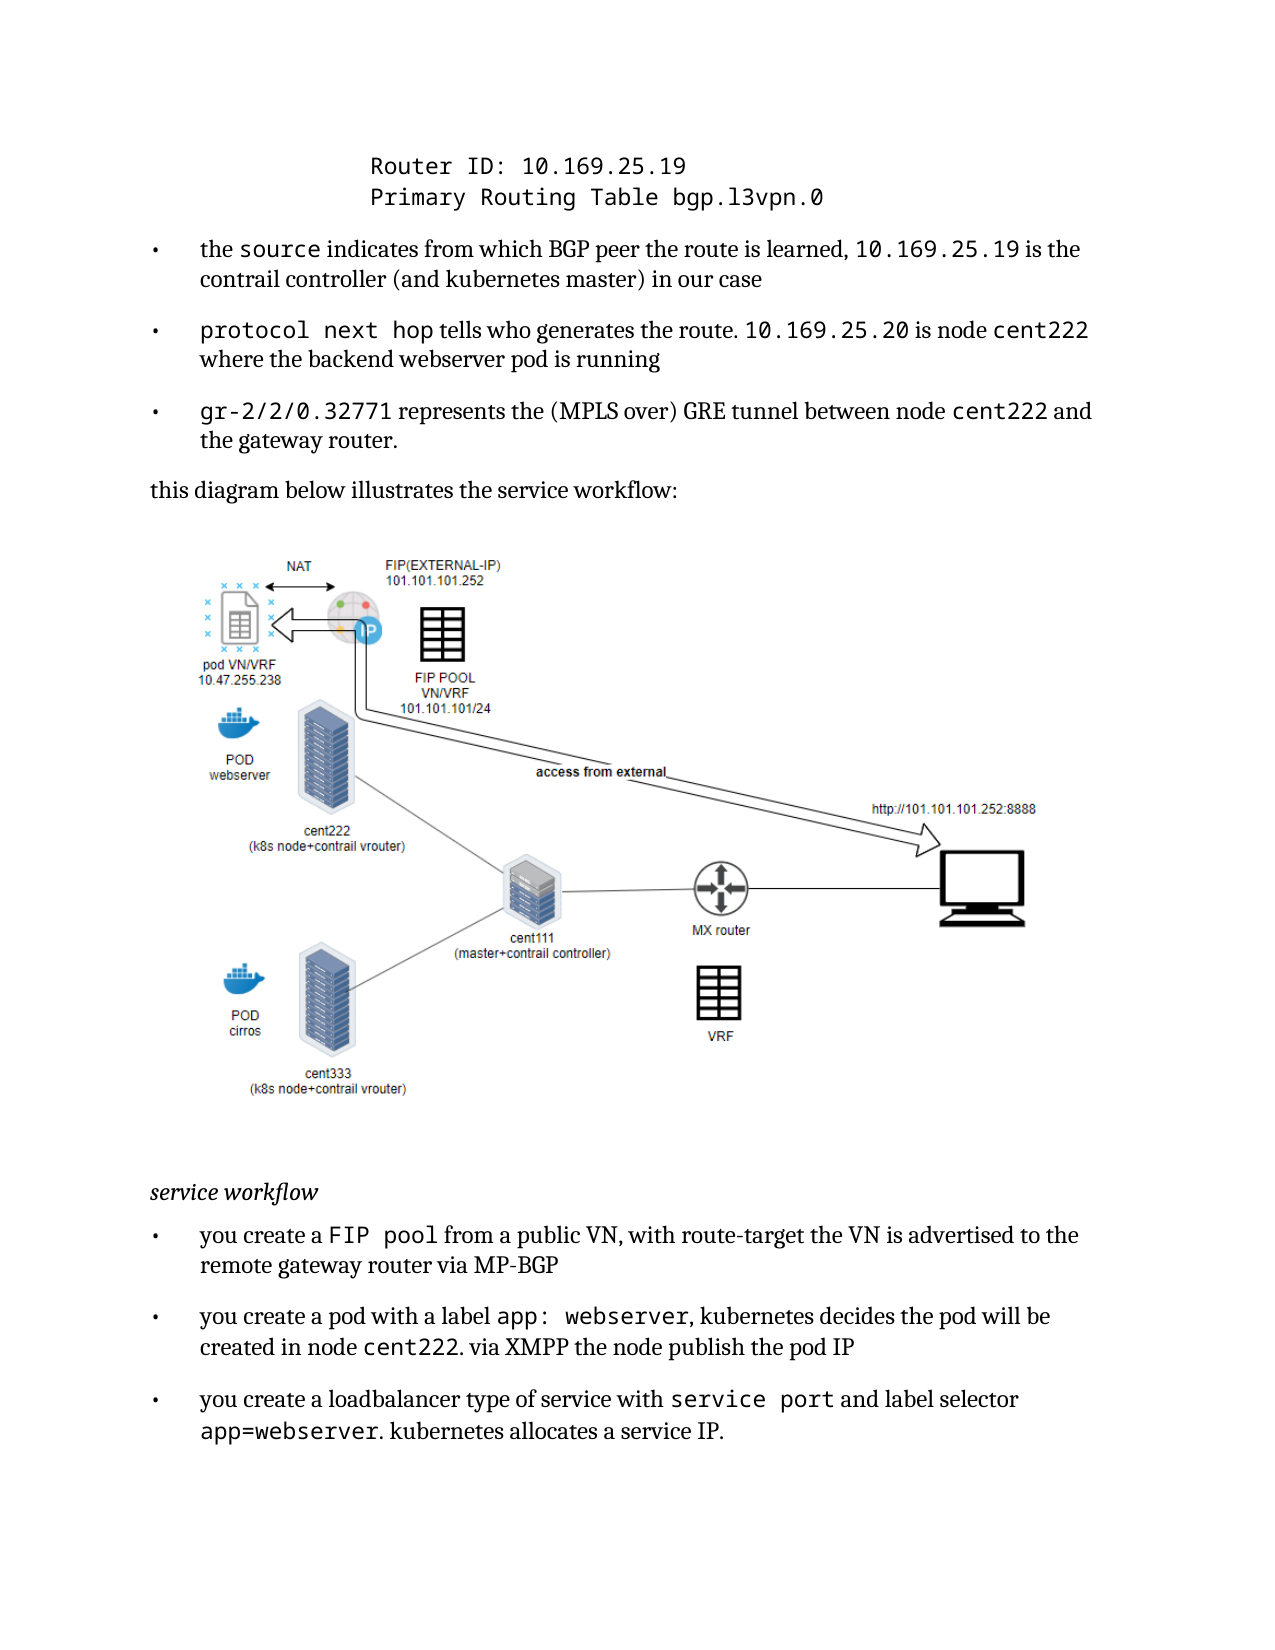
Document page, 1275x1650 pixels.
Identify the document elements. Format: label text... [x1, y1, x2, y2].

text this diagram below illustrates the service workflow: [150, 476, 1125, 504]
list you create a FIP pool from a public VN, with route-target the VN is advertised to the remote gateway router via MP-BGP [150, 1219, 1125, 1279]
list you create a pod with a label app: webserver, kubernetes decides the pod will be created in node cent222. via XMPP the node publish the pod IP [150, 1300, 1125, 1363]
picture [168, 523, 1044, 1158]
list the source indicates from which BGP peer the route is learned, 10.169.25.19 is the contrail controller (and kubernetes master) in our case [150, 233, 1125, 293]
list gr-2/2/0.32771 represents the (MPLS over) GRE tunnel between node cent222 and the gateway router. [150, 395, 1125, 455]
text service workflow [150, 1178, 1125, 1207]
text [150, 150, 1125, 212]
list protocol next hop tells who generates the route. 10.169.25.20 is node cent222 where the backend webserver pod is running [150, 314, 1125, 374]
list you create a loadbalancer type of service with service port and label selector app=webserver. kubernetes allocates a service IP. [150, 1383, 1125, 1446]
